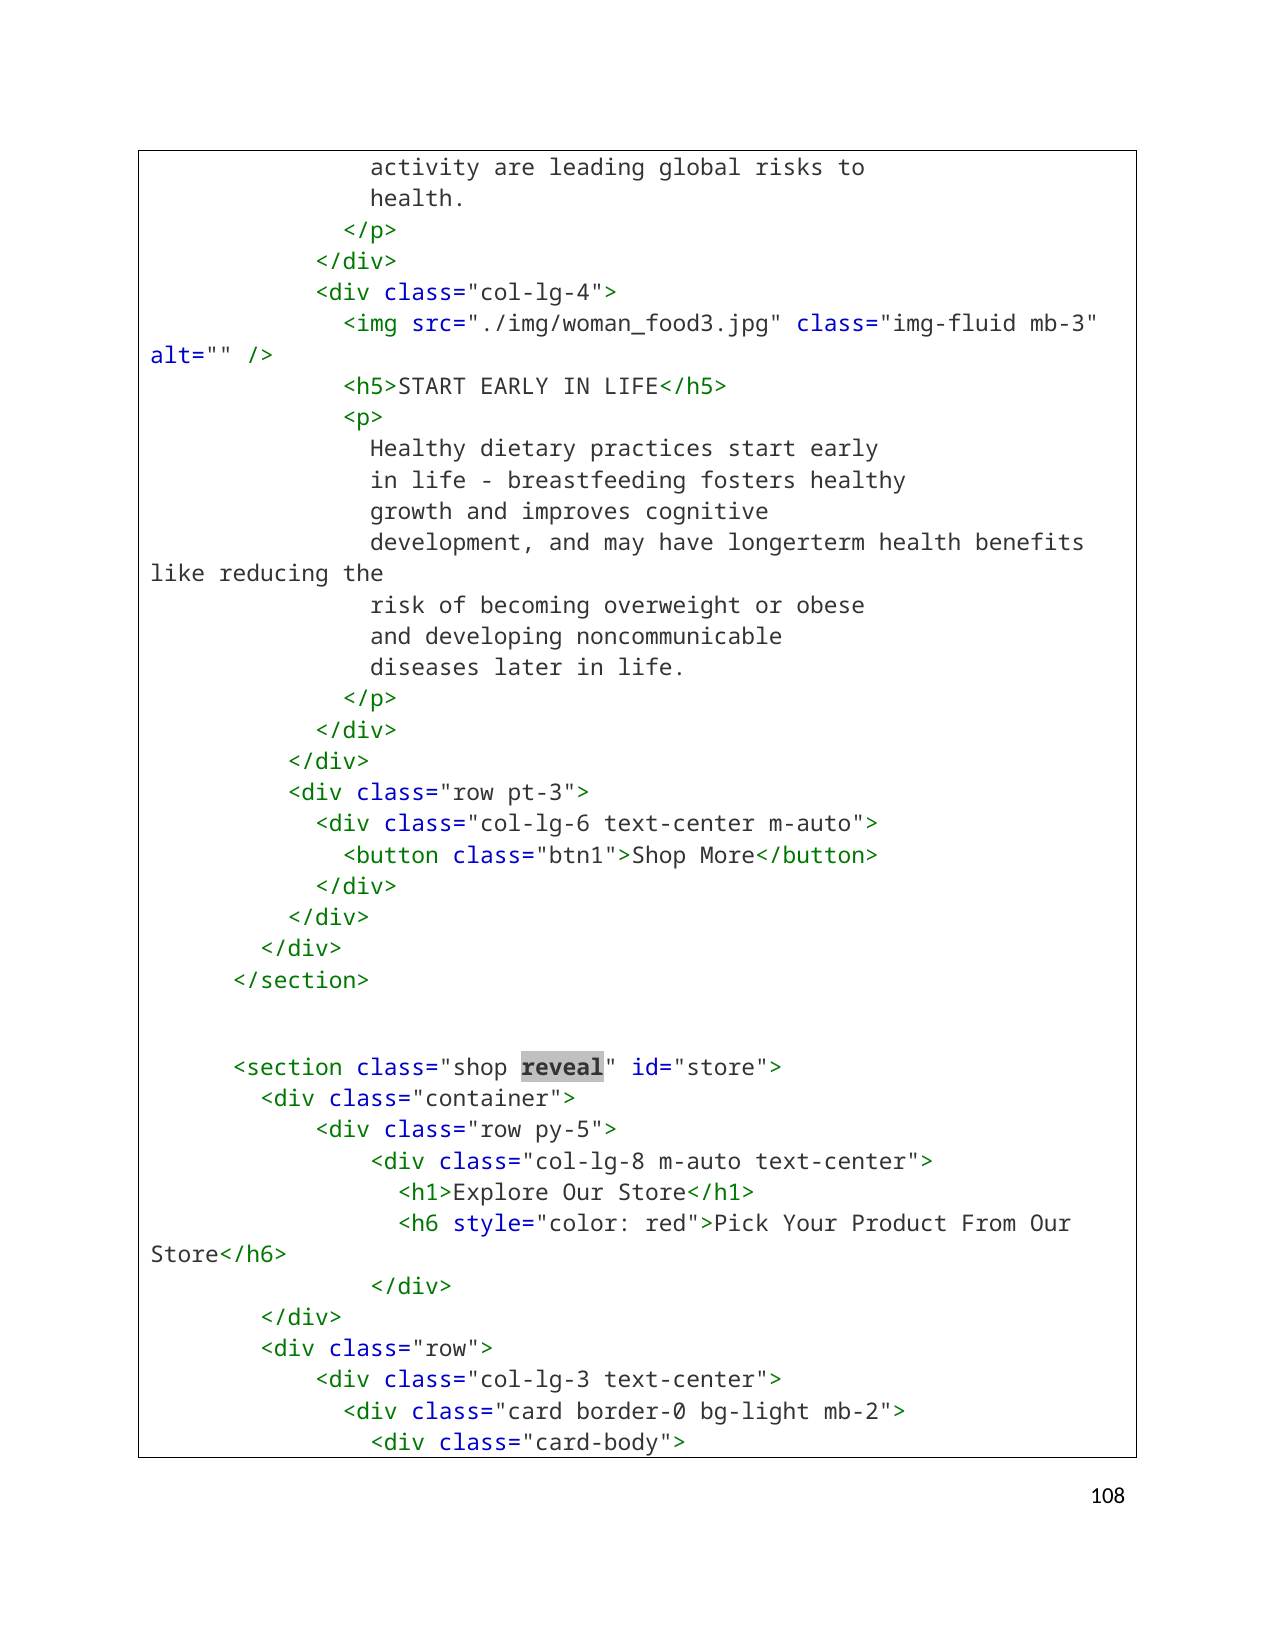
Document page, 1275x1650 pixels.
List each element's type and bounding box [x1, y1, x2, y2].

table_header [139, 151, 1136, 1457]
